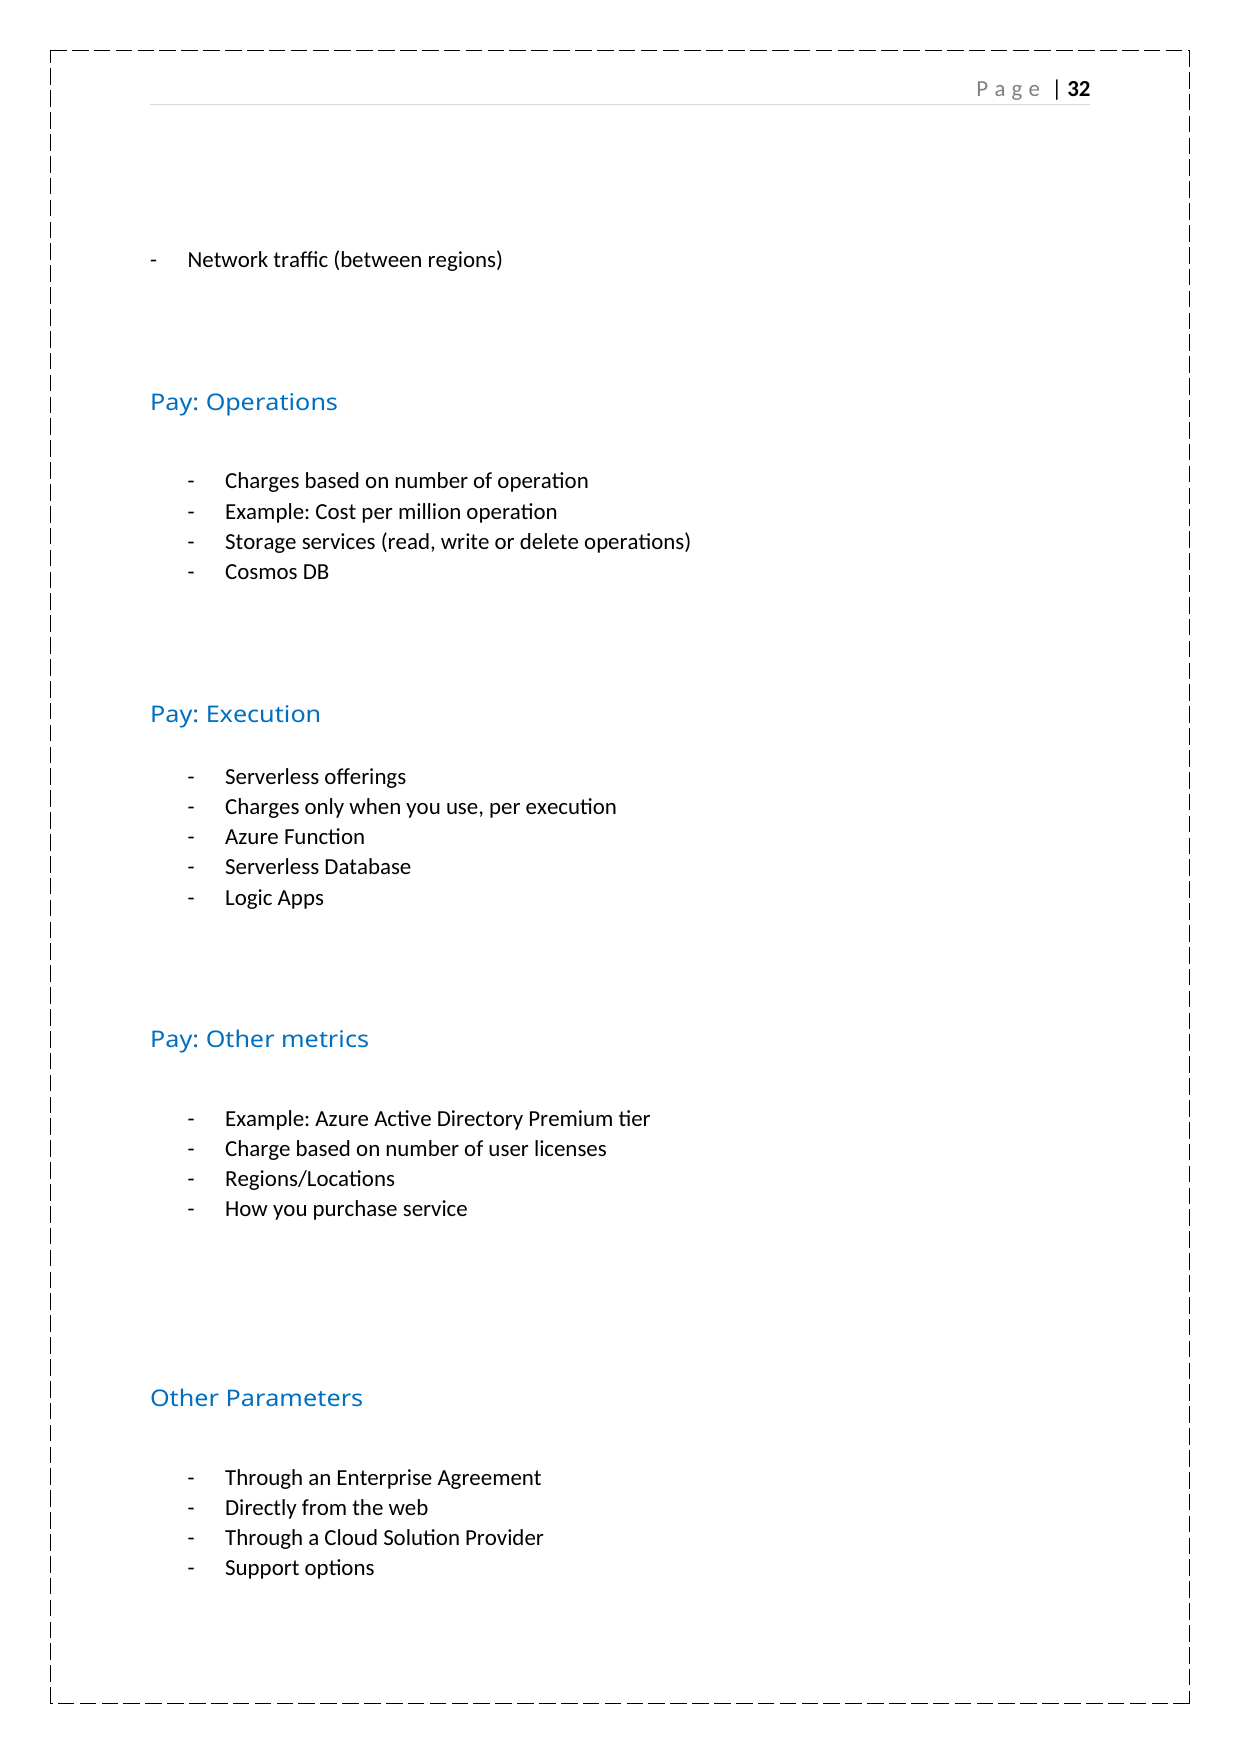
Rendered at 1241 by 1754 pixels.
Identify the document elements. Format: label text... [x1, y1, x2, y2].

list Network traffic (between regions) [150, 245, 1090, 273]
list Charges based on number of operation [187, 467, 1090, 495]
list Regions/Locations [187, 1164, 1090, 1192]
subtitle Pay: Other metrics [150, 1023, 1090, 1054]
list Through a Cloud Solution Provider [187, 1523, 1090, 1551]
list Storage services (read, write or delete operations) [187, 527, 1090, 555]
list Serverless offerings [187, 762, 1090, 790]
list Through an Enterprise Agreement [187, 1463, 1090, 1491]
list Logic Apps [187, 883, 1090, 911]
list Support options [187, 1553, 1090, 1581]
list Charges only when you use, per execution [187, 792, 1090, 820]
list How you purchase service [187, 1194, 1090, 1223]
list Directly from the web [187, 1493, 1090, 1521]
list Charge based on number of user licenses [187, 1134, 1090, 1162]
subtitle Other Parameters [150, 1382, 1090, 1413]
subtitle Pay: Operations [150, 386, 1090, 417]
list Example: Azure Active Directory Premium tier [187, 1104, 1090, 1132]
list Cosmos DB [187, 557, 1090, 585]
subtitle Pay: Execution [150, 698, 1090, 729]
list Example: Cost per million operation [187, 497, 1090, 525]
list Azure Function [187, 822, 1090, 850]
list Serverless Database [187, 852, 1090, 881]
